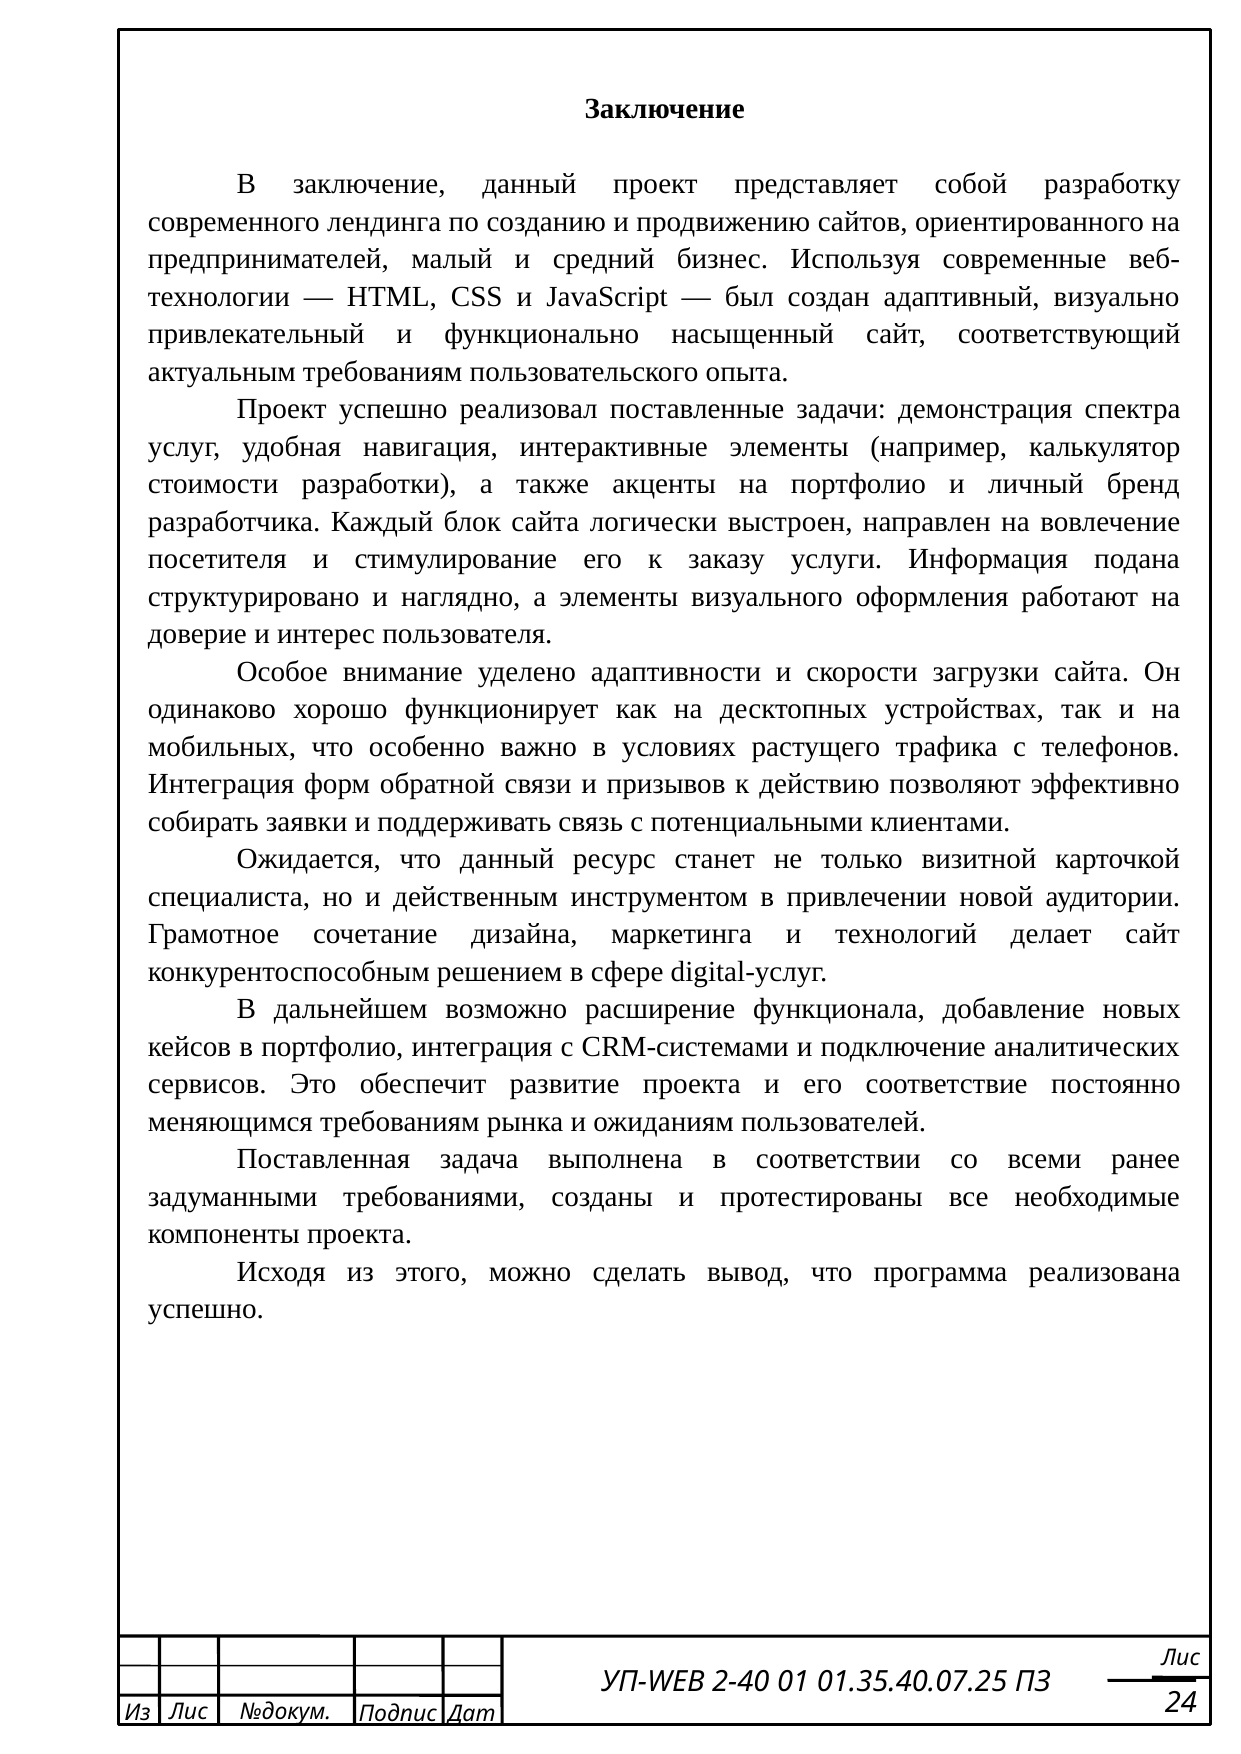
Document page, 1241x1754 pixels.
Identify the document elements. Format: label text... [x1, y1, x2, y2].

text В заключение, данный проект представляет собой разработку современного лендинга по созданию и продвижению сайтов, ориентированного на предпринимателей, малый и средний бизнес. Используя современные веб-технологии — HTML, CSS и JavaScript — был создан адаптивный, визуально привлекательный и функционально насыщенный сайт, соответствующий актуальным требованиям пользовательского опыта. [148, 164, 1181, 389]
text Ожидается, что данный ресурс станет не только визитной карточкой специалиста, но и действенным инструментом в привлечении новой аудитории. Грамотное сочетание дизайна, маркетинга и технологий делает сайт конкурентоспособным решением в сфере digital-услуг. [148, 839, 1181, 989]
text В дальнейшем возможно расширение функционала, добавление новых кейсов в портфолио, интеграция с CRM-системами и подключение аналитических сервисов. Это обеспечит развитие проекта и его соответствие постоянно меняющимся требованиям рынка и ожиданиям пользователей. [148, 989, 1181, 1139]
text Поставленная задача выполнена в соответствии со всеми ранее задуманными требованиями, созданы и протестированы все необходимые компоненты проекта. [148, 1139, 1181, 1251]
text Заключение [148, 89, 1181, 126]
text Проект успешно реализовал поставленные задачи: демонстрация спектра услуг, удобная навигация, интерактивные элементы (например, калькулятор стоимости разработки), а также акценты на портфолио и личный бренд разработчика. Каждый блок сайта логически выстроен, направлен на вовлечение посетителя и стимулирование его к заказу услуги. Информация подана структурировано и наглядно, а элементы визуального оформления работают на доверие и интерес пользователя. [148, 389, 1181, 651]
text Исходя из этого, можно сделать вывод, что программа реализована успешно. [148, 1251, 1181, 1326]
text Особое внимание уделено адаптивности и скорости загрузки сайта. Он одинаково хорошо функционирует как на десктопных устройствах, так и на мобильных, что особенно важно в условиях растущего трафика с телефонов. Интеграция форм обратной связи и призывов к действию позволяют эффективно собирать заявки и поддерживать связь с потенциальными клиентами. [148, 651, 1181, 839]
